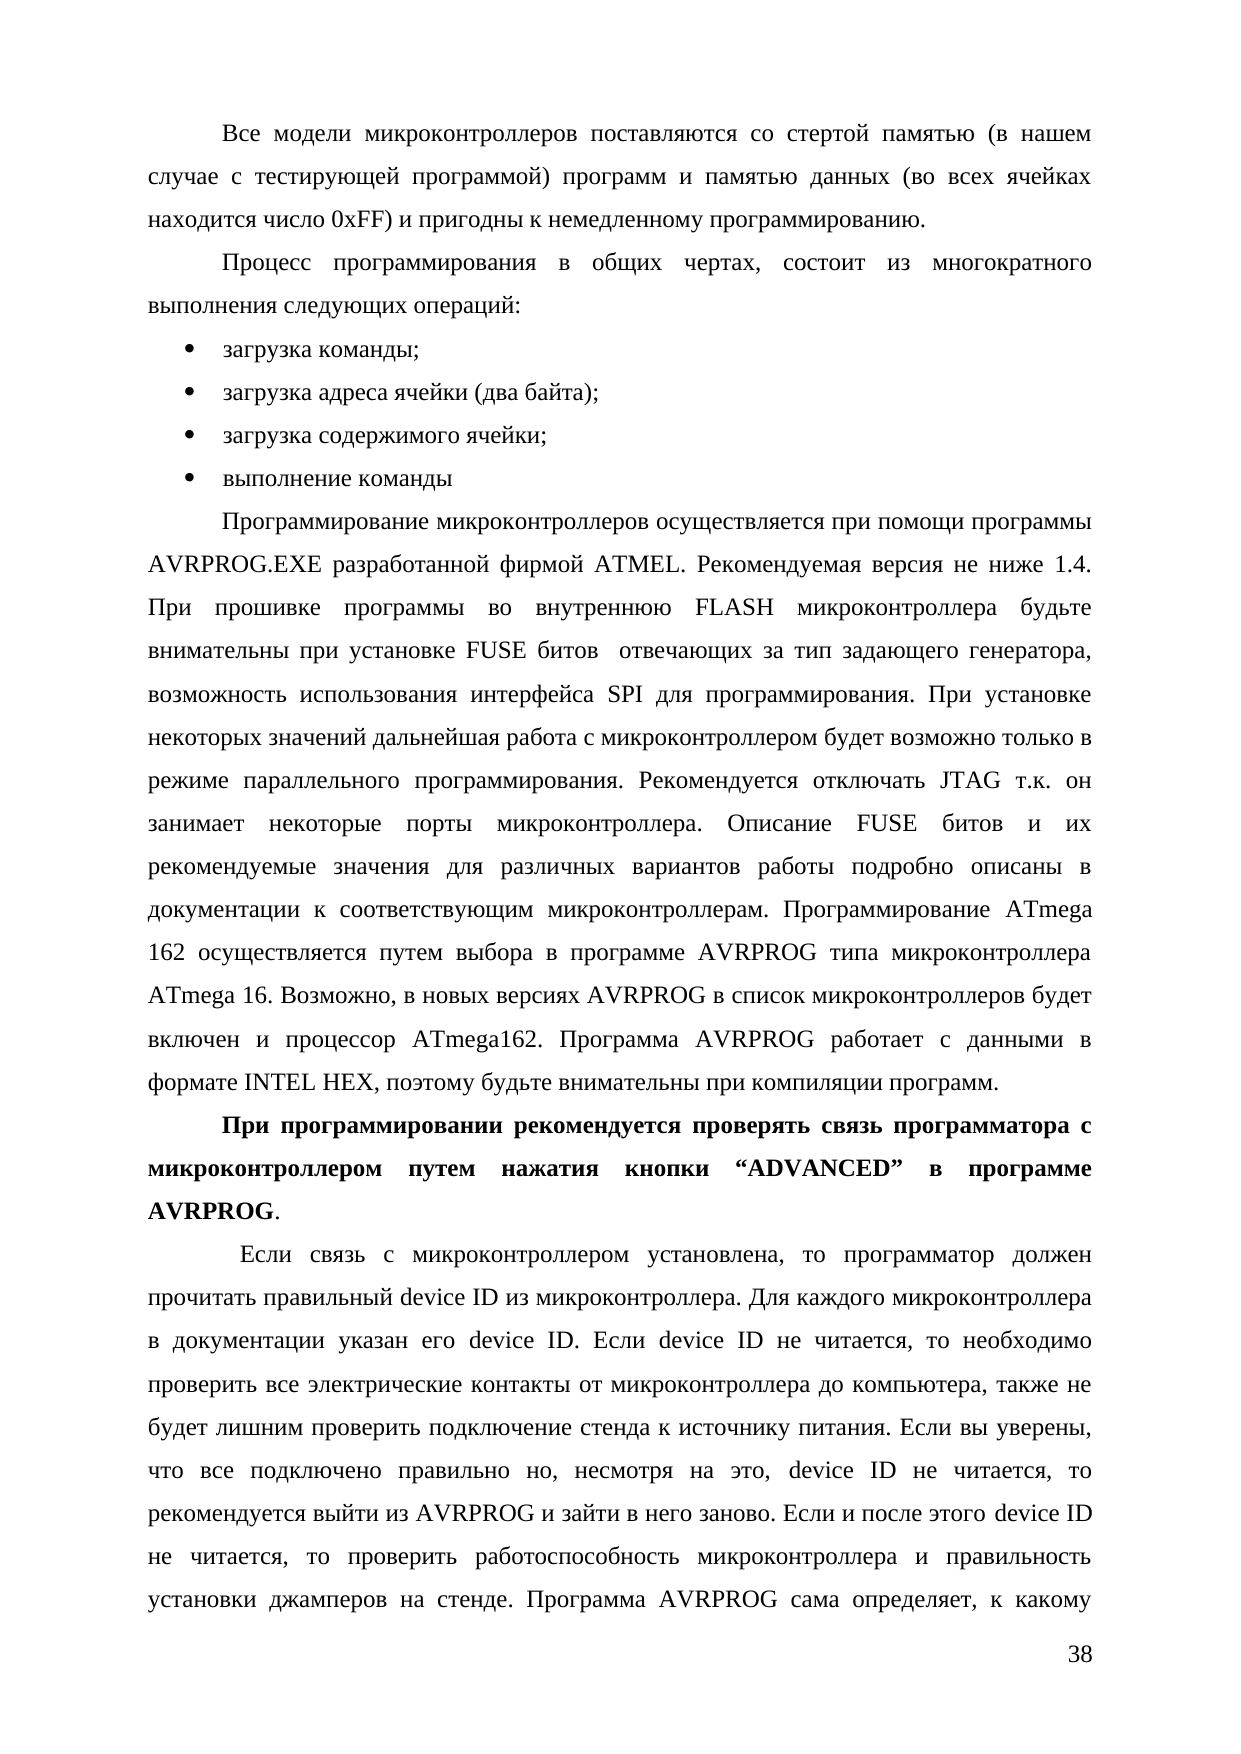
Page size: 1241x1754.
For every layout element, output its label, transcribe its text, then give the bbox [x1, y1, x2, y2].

list загрузка адреса ячейки (два байта); [185, 377, 1092, 406]
list загрузка команды; [185, 334, 1092, 362]
text Процесс программирования в общих чертах, состоит из многократного выполнения следующих операций: [148, 247, 1092, 319]
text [148, 1239, 1092, 1613]
text При программировании рекомендуется проверять связь программатора с микроконтроллером путем нажатия кнопки “ADVANCED” в программе AVRPROG. [148, 1110, 1092, 1225]
list выполнение команды [185, 463, 1092, 492]
list загрузка содержимого ячейки; [185, 420, 1092, 449]
text Программирование микроконтроллеров осуществляется при помощи программы AVRPROG.EXE разработанной фирмой ATMEL. Рекомендуемая версия не ниже 1.4. При прошивке программы во внутреннюю FLASH микроконтроллера будьте внимательны при установке FUSE битов отвечающих за тип задающего генератора, возможность использования интерфейса SPI для программирования. При установке некоторых значений дальнейшая работа с микроконтроллером будет возможно только в режиме параллельного программирования. Рекомендуется отключать JTAG т.к. он занимает некоторые порты микроконтроллера. Описание FUSE битов и их рекомендуемые значения для различных вариантов работы подробно описаны в документации к соответствующим микроконтроллерам. Программирование ATmega 162 осуществляется путем выбора в программе AVRPROG типа микроконтроллера ATmega 16. Возможно, в новых версиях AVRPROG в список микроконтроллеров будет включен и процессор ATmega162. Программа AVRPROG работает с данными в формате INTEL HEX, поэтому будьте внимательны при компиляции программ. [148, 506, 1092, 1096]
text Все модели микроконтроллеров поставляются со стертой памятью (в нашем случае с тестирующей программой) программ и памятью данных (во всех ячейках находится число 0xFF) и пригодны к немедленному программированию. [148, 118, 1092, 233]
